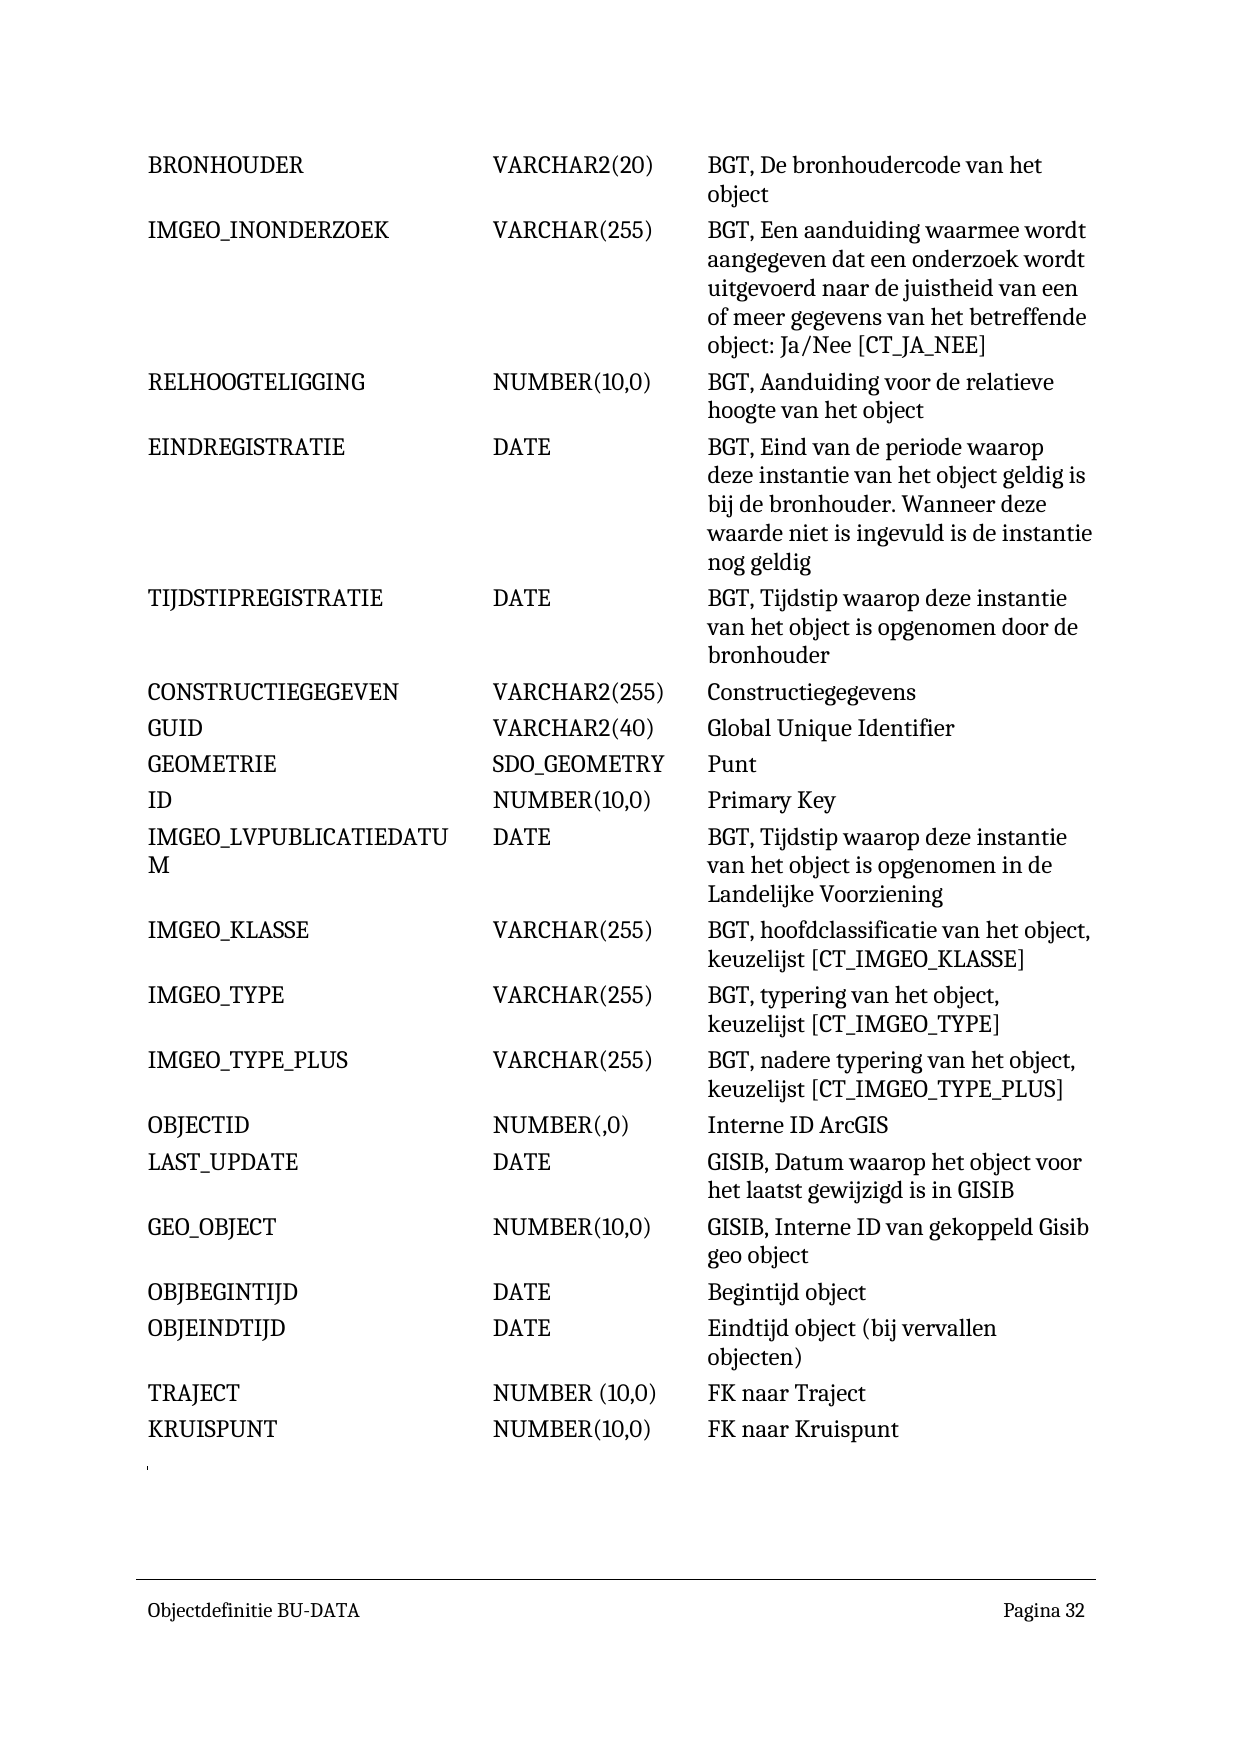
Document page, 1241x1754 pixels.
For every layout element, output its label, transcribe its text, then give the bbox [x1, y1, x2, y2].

table_cell GEOMETRIE [136, 746, 481, 783]
table_cell Interne ID ArcGIS [696, 1108, 1104, 1144]
table_cell TIJDSTIPREGISTRATIE [136, 580, 481, 674]
table_cell BGT, hoofdclassificatie van het object, keuzelijst [CT_IMGEO_KLASSE] [696, 913, 1104, 978]
table_cell ID [136, 783, 481, 819]
table_cell EINDREGISTRATIE [136, 429, 481, 580]
table_cell DATE [481, 1310, 696, 1375]
table_cell FK naar Kruispunt [696, 1411, 1104, 1448]
table_cell GUID [136, 710, 481, 746]
table_cell VARCHAR2(20) [481, 148, 696, 213]
table_cell DATE [481, 819, 696, 913]
table_cell VARCHAR(255) [481, 978, 696, 1043]
table_cell CONSTRUCTIEGEGEVEN [136, 674, 481, 710]
table_cell Begintijd object [696, 1274, 1104, 1310]
table_cell BGT, Eind van de periode waarop deze instantie van het object geldig is bij de bronhouder. Wanneer deze waarde niet is ingevuld is de instantie nog geldig [696, 429, 1104, 580]
table_cell FK naar Traject [696, 1375, 1104, 1411]
table_cell NUMBER (10,0) [481, 1375, 696, 1411]
table_cell BGT, nadere typering van het object, keuzelijst [CT_IMGEO_TYPE_PLUS] [696, 1043, 1104, 1108]
table_cell Eindtijd object (bij vervallen objecten) [696, 1310, 1104, 1375]
table_cell IMGEO_LVPUBLICATIEDATUM [136, 819, 481, 913]
table_cell SDO_GEOMETRY [481, 746, 696, 783]
table_cell IMGEO_KLASSE [136, 913, 481, 978]
table_cell VARCHAR(255) [481, 1043, 696, 1108]
table_cell OBJEINDTIJD [136, 1310, 481, 1375]
table_cell BGT, De bronhoudercode van het object [696, 148, 1104, 213]
table_cell TRAJECT [136, 1375, 481, 1411]
table_cell BGT, Tijdstip waarop deze instantie van het object is opgenomen in de Landelijke Voorziening [696, 819, 1104, 913]
table_cell BGT, Een aanduiding waarmee wordt aangegeven dat een onderzoek wordt uitgevoerd naar de juistheid van een of meer gegevens van het betreffende object: Ja/Nee [CT_JA_NEE] [696, 213, 1104, 364]
table_cell BGT, Tijdstip waarop deze instantie van het object is opgenomen door de bronhouder [696, 580, 1104, 674]
table_cell NUMBER(10,0) [481, 1209, 696, 1274]
table_cell IMGEO_TYPE [136, 978, 481, 1043]
table_cell NUMBER(10,0) [481, 783, 696, 819]
table_cell RELHOOGTELIGGING [136, 364, 481, 429]
table_cell DATE [481, 580, 696, 674]
table_cell IMGEO_TYPE_PLUS [136, 1043, 481, 1108]
table_cell GEO_OBJECT [136, 1209, 481, 1274]
table_cell DATE [481, 429, 696, 580]
table_cell BGT, typering van het object, keuzelijst [CT_IMGEO_TYPE] [696, 978, 1104, 1043]
table_cell NUMBER(10,0) [481, 1411, 696, 1448]
table_cell VARCHAR2(255) [481, 674, 696, 710]
table_cell OBJBEGINTIJD [136, 1274, 481, 1310]
table_cell Constructiegegevens [696, 674, 1104, 710]
table_cell KRUISPUNT [136, 1411, 481, 1448]
table_cell NUMBER(,0) [481, 1108, 696, 1144]
table_cell Punt [696, 746, 1104, 783]
table_cell Global Unique Identifier [696, 710, 1104, 746]
table_cell DATE [481, 1144, 696, 1209]
table_cell VARCHAR(255) [481, 913, 696, 978]
table_cell DATE [481, 1274, 696, 1310]
table_cell GISIB, Datum waarop het object voor het laatst gewijzigd is in GISIB [696, 1144, 1104, 1209]
table_cell OBJECTID [136, 1108, 481, 1144]
table_cell BGT, Aanduiding voor de relatieve hoogte van het object [696, 364, 1104, 429]
table_cell NUMBER(10,0) [481, 364, 696, 429]
table_cell VARCHAR(255) [481, 213, 696, 364]
table_cell GISIB, Interne ID van gekoppeld Gisib geo object [696, 1209, 1104, 1274]
table_cell BRONHOUDER [136, 148, 481, 213]
table_cell VARCHAR2(40) [481, 710, 696, 746]
table_cell IMGEO_INONDERZOEK [136, 213, 481, 364]
table_cell LAST_UPDATE [136, 1144, 481, 1209]
table_cell Primary Key [696, 783, 1104, 819]
